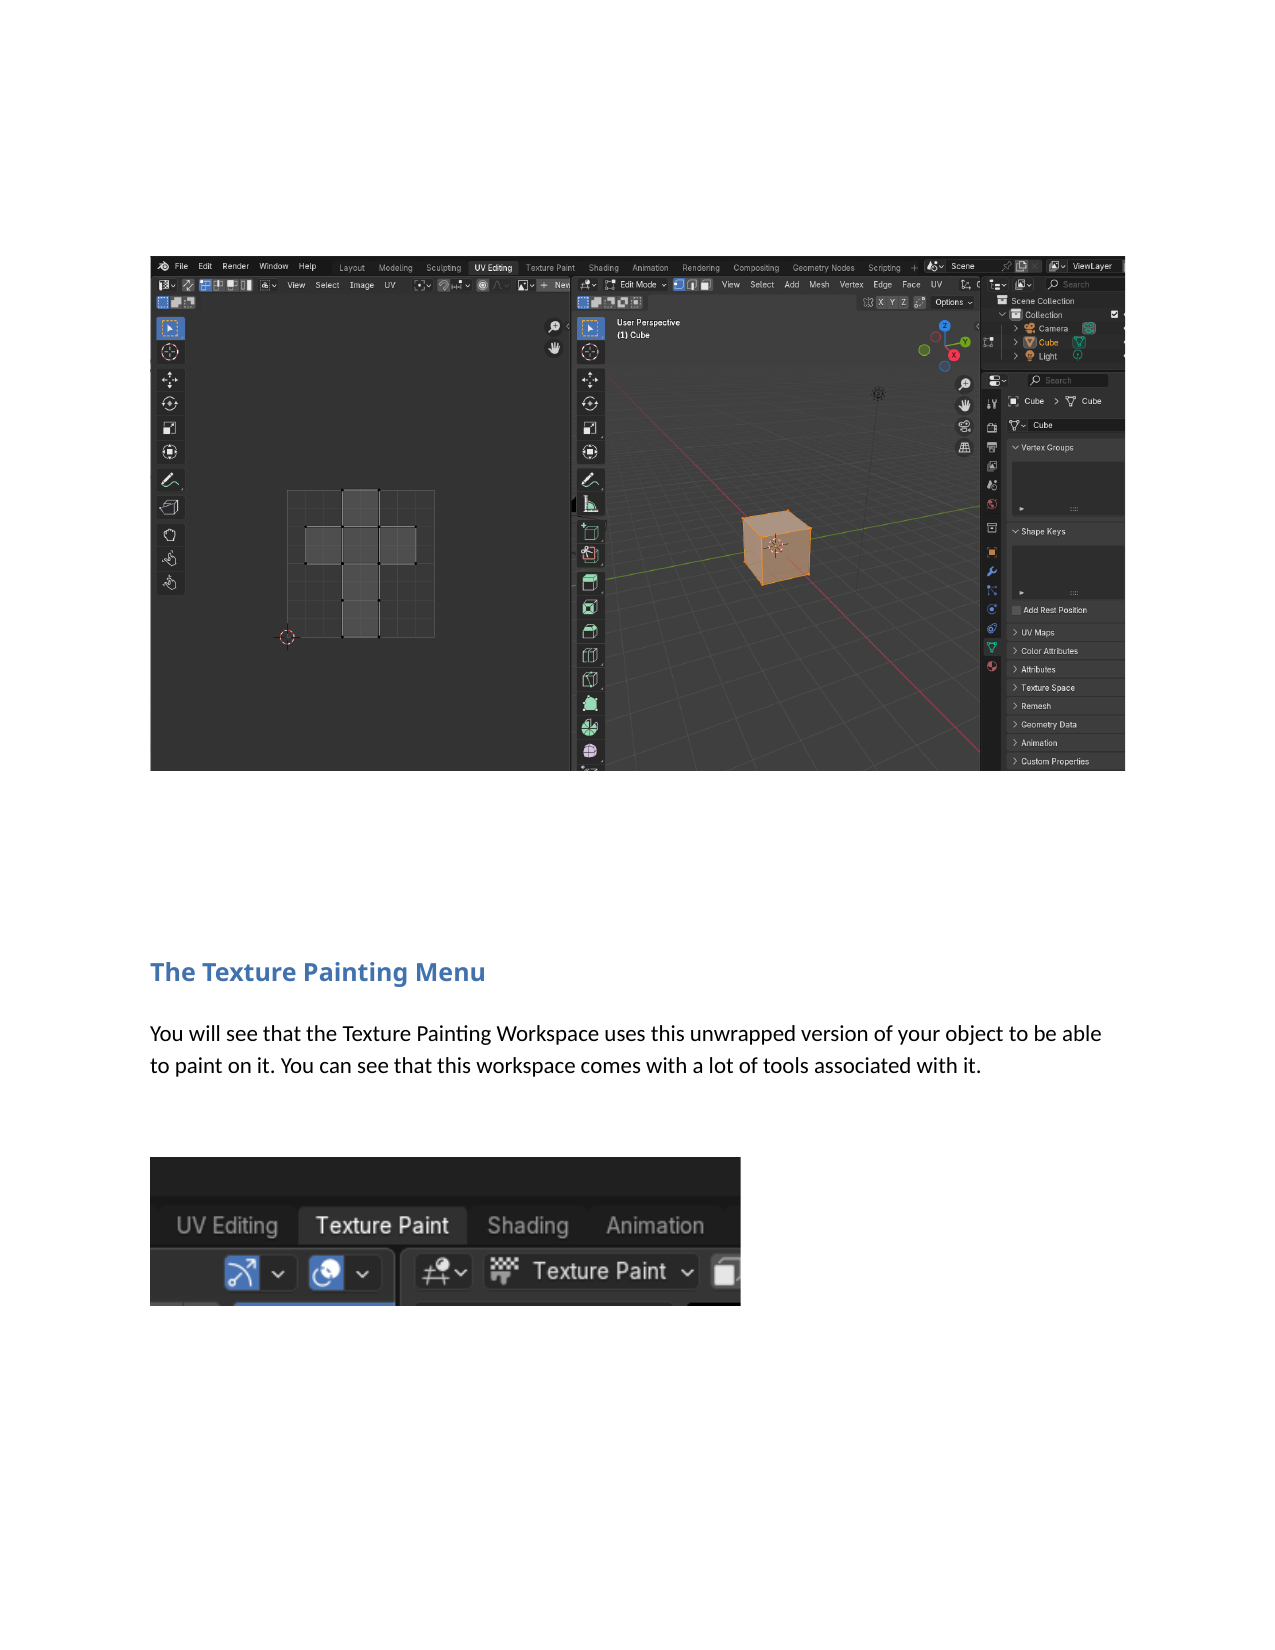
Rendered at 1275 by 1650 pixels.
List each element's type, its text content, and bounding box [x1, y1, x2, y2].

text You will see that the Texture Painting Workspace uses this unwrapped version of your object to be able to paint on it. You can see that this workspace comes with a lot of tools associated with it. [150, 1019, 1125, 1079]
picture [150, 256, 1125, 771]
picture [150, 1157, 741, 1306]
subtitle The Texture Painting Menu [150, 955, 1125, 989]
